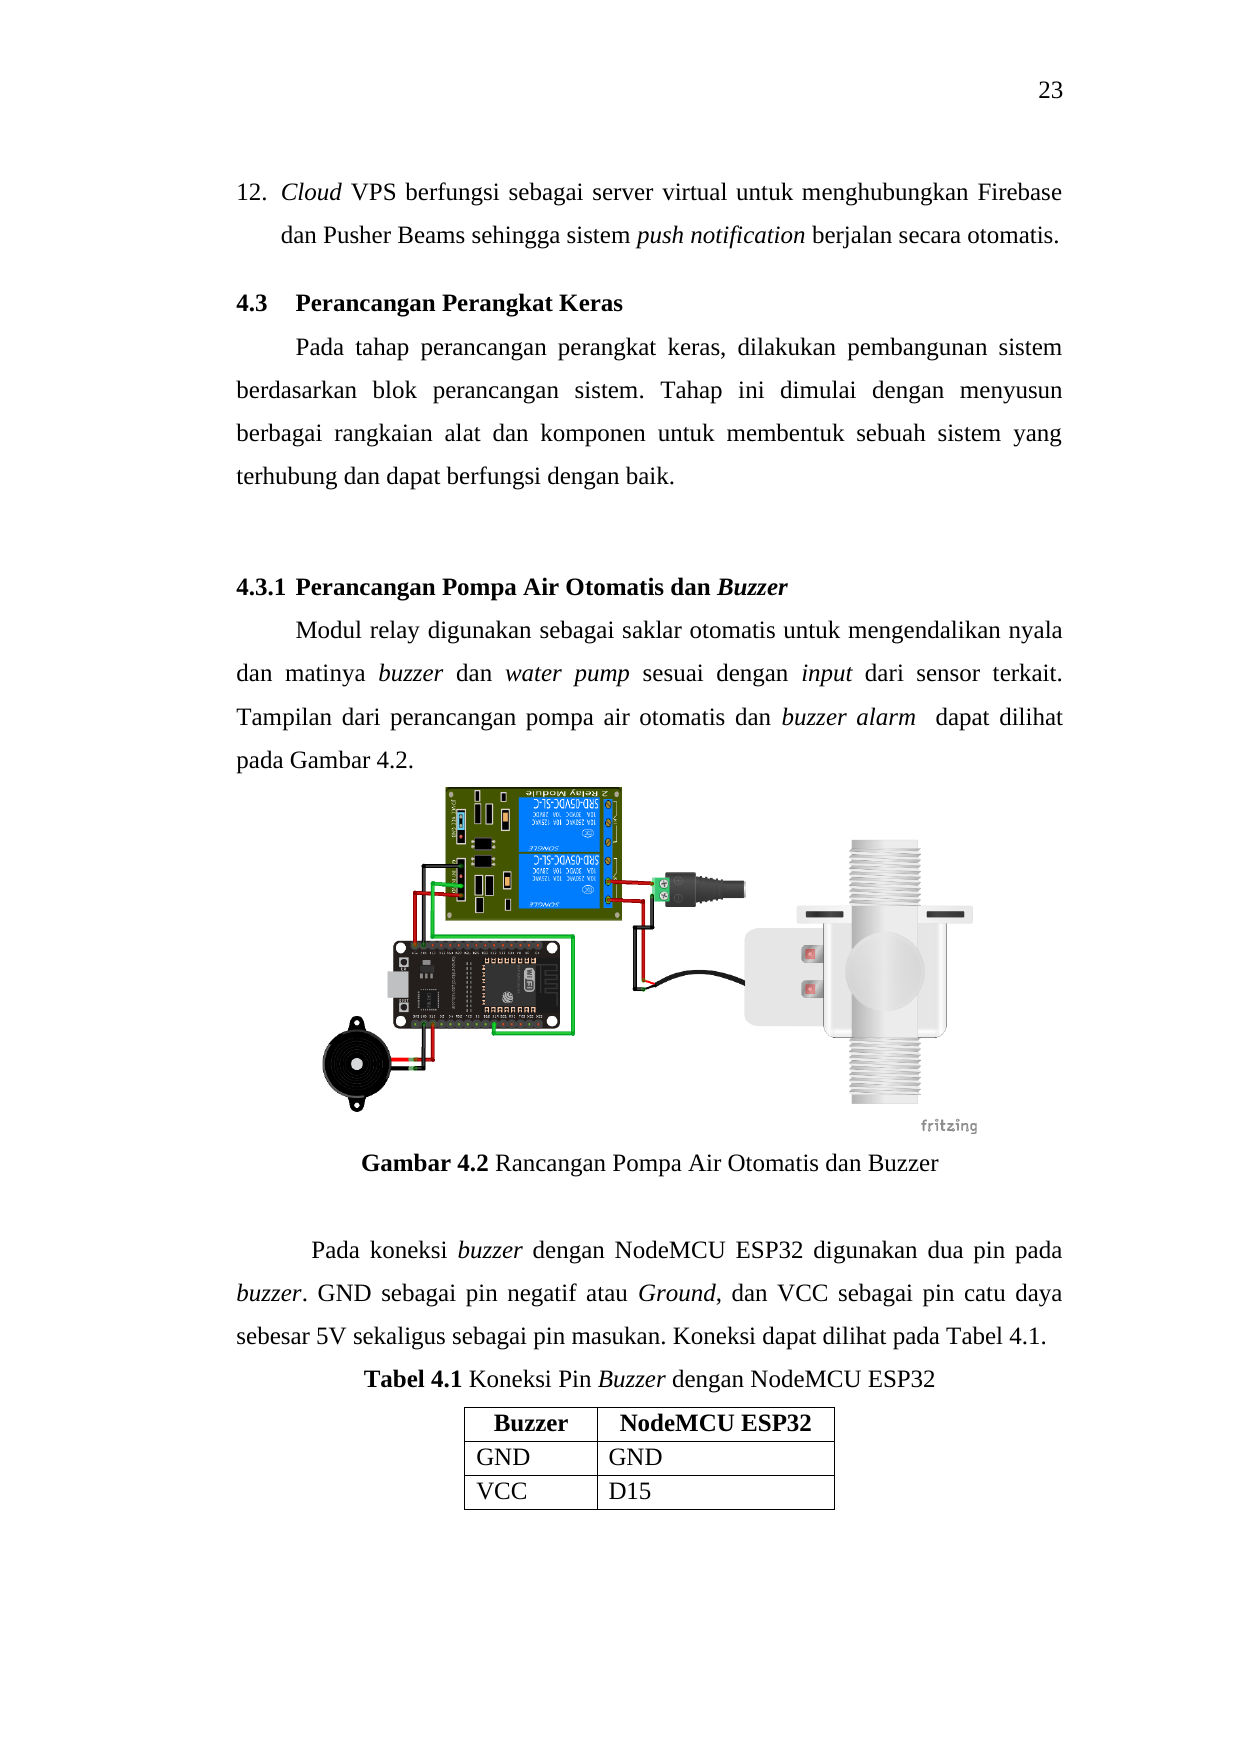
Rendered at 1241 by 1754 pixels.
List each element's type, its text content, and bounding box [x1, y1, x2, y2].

text Tabel 4.1 Koneksi Pin Buzzer dengan NodeMCU ESP32 [236, 1364, 1063, 1393]
table_cell GND [465, 1442, 597, 1475]
table_header NodeMCU ESP32 [598, 1408, 834, 1441]
table_header Buzzer [465, 1408, 597, 1441]
table_cell GND [598, 1442, 834, 1475]
text Pada koneksi buzzer dengan NodeMCU ESP32 digunakan dua pin pada buzzer. GND sebagai pin negatif atau Ground, dan VCC sebagai pin catu daya sebesar 5V sekaligus sebagai pin masukan. Koneksi dapat dilihat pada Tabel 4.1. [236, 1235, 1063, 1350]
text Perancangan Pompa Air Otomatis dan Buzzer [236, 572, 1063, 601]
picture [322, 787, 977, 1134]
list Cloud VPS berfungsi sebagai server virtual untuk menghubungkan Firebase dan Pusher Beams sehingga sistem push notification berjalan secara otomatis. [236, 177, 1063, 249]
text Modul relay digunakan sebagai saklar otomatis untuk mengendalikan nyala dan matinya buzzer dan water pump sesuai dengan input dari sensor terkait. Tampilan dari perancangan pompa air otomatis dan buzzer alarm dapat dilihat pada Gambar 4.2. [236, 615, 1063, 773]
table_cell D15 [598, 1476, 834, 1509]
table_cell VCC [465, 1476, 597, 1509]
text Pada tahap perancangan perangkat keras, dilakukan pembangunan sistem berdasarkan blok perancangan sistem. Tahap ini dimulai dengan menyusun berbagai rangkaian alat dan komponen untuk membentuk sebuah sistem yang terhubung dan dapat berfungsi dengan baik. [236, 332, 1063, 490]
text Perancangan Perangkat Keras [236, 288, 1063, 317]
text Gambar 4.2 Rancangan Pompa Air Otomatis dan Buzzer [236, 1148, 1063, 1177]
